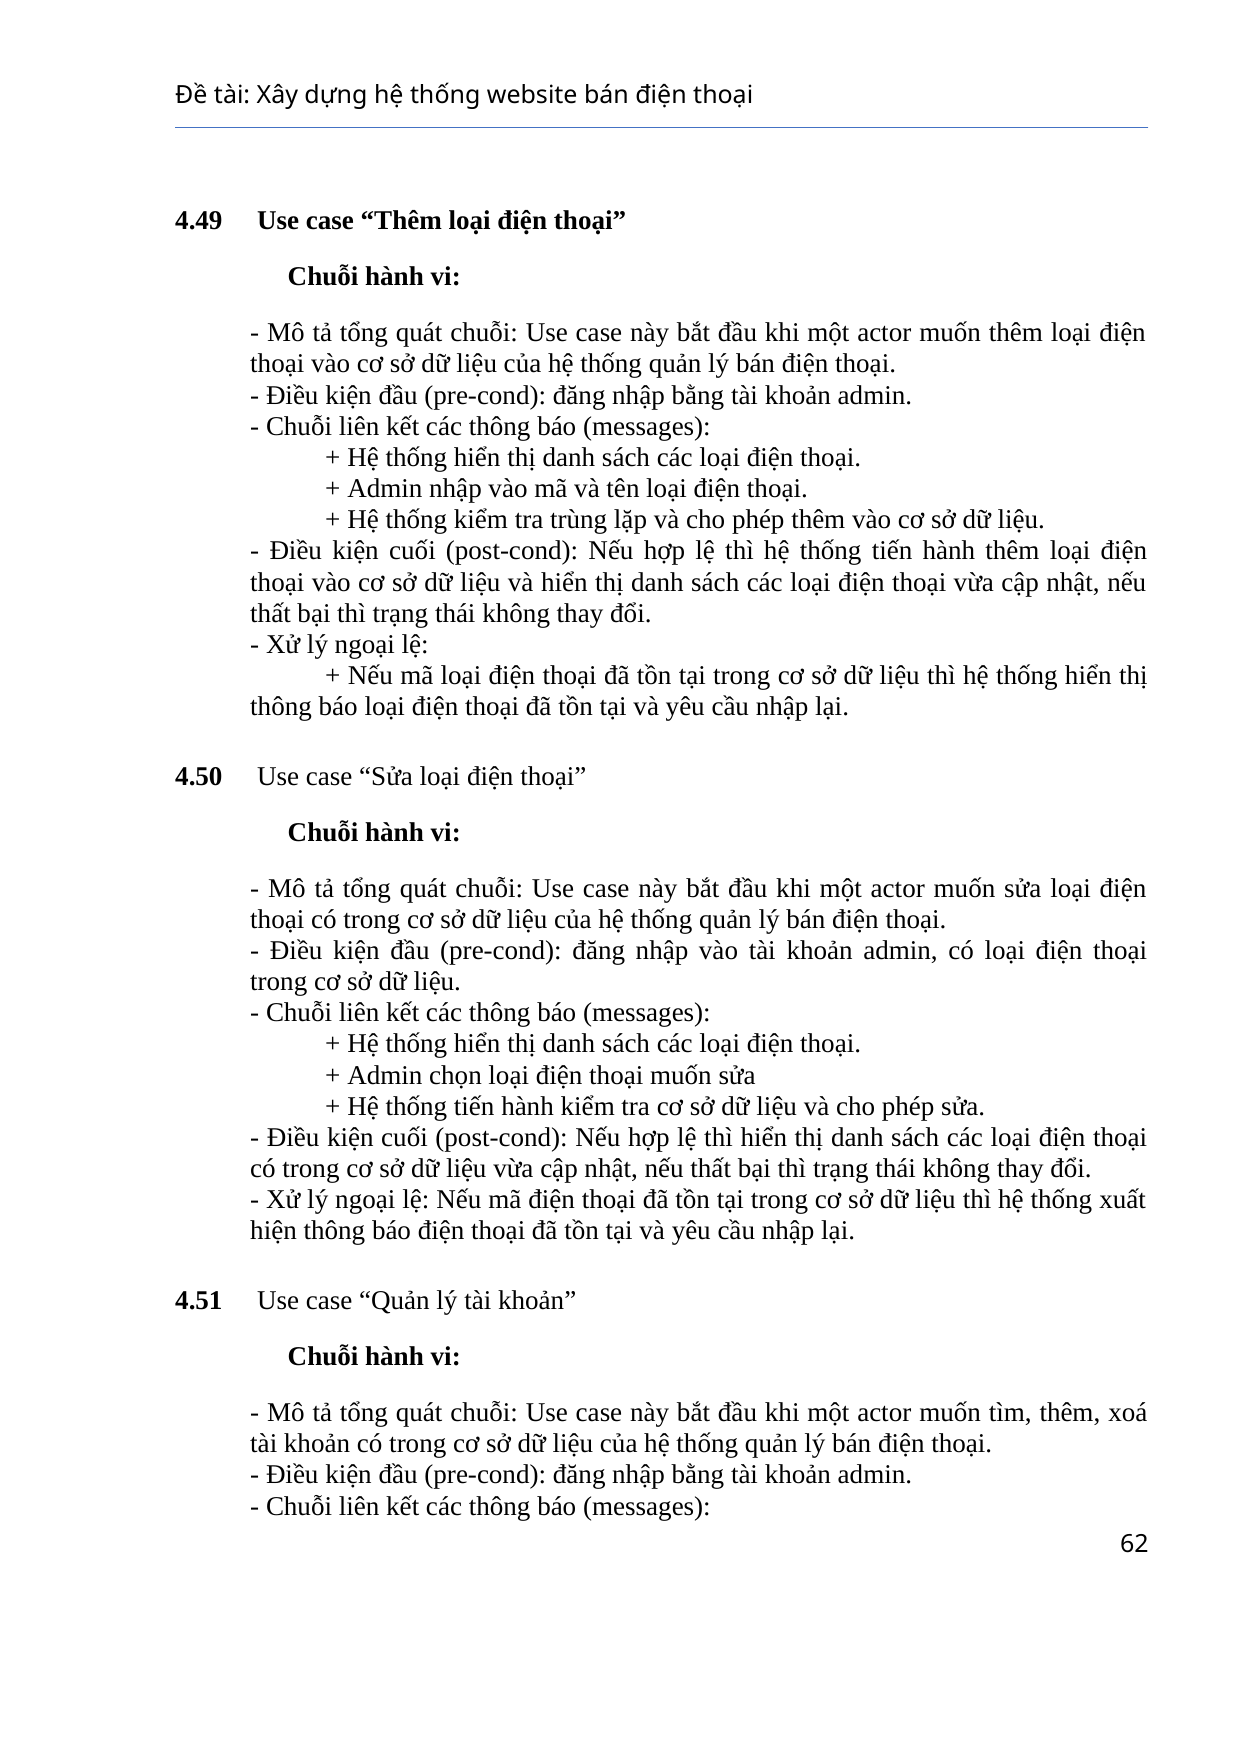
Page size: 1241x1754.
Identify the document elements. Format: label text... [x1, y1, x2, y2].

text - Chuỗi liên kết các thông báo (messages): [250, 410, 1148, 441]
text - Điều kiện đầu (pre-cond): đăng nhập vào tài khoản admin, có loại điện thoại trong cơ sở dữ liệu. [250, 934, 1148, 996]
subtitle Use case “Quản lý tài khoản” [175, 1284, 1148, 1315]
text - Chuỗi liên kết các thông báo (messages): [250, 1489, 1148, 1521]
text + Hệ thống tiến hành kiểm tra cơ sở dữ liệu và cho phép sửa. [325, 1090, 1148, 1121]
text Chuỗi hành vi: [287, 1340, 1148, 1371]
text + Admin nhập vào mã và tên loại điện thoại. [325, 472, 1148, 503]
text - Mô tả tổng quát chuỗi: Use case này bắt đầu khi một actor muốn tìm, thêm, xoá tài khoản có trong cơ sở dữ liệu của hệ thống quản lý bán điện thoại. [250, 1396, 1148, 1458]
text + Admin chọn loại điện thoại muốn sửa [325, 1059, 1148, 1090]
text + Hệ thống hiển thị danh sách các loại điện thoại. [325, 1028, 1148, 1059]
text - Chuỗi liên kết các thông báo (messages): [250, 996, 1148, 1028]
text - Mô tả tổng quát chuỗi: Use case này bắt đầu khi một actor muốn thêm loại điện thoại vào cơ sở dữ liệu của hệ thống quản lý bán điện thoại. [250, 316, 1148, 379]
text + Hệ thống hiển thị danh sách các loại điện thoại. [325, 441, 1148, 472]
text - Xử lý ngoại lệ: [250, 628, 1148, 659]
text - Điều kiện đầu (pre-cond): đăng nhập bằng tài khoản admin. [250, 379, 1148, 410]
text + Nếu mã loại điện thoại đã tồn tại trong cơ sở dữ liệu thì hệ thống hiển thị thông báo loại điện thoại đã tồn tại và yêu cầu nhập lại. [250, 659, 1148, 721]
text - Xử lý ngoại lệ: Nếu mã điện thoại đã tồn tại trong cơ sở dữ liệu thì hệ thống xuất hiện thông báo điện thoại đã tồn tại và yêu cầu nhập lại. [250, 1183, 1148, 1246]
text - Điều kiện cuối (post-cond): Nếu hợp lệ thì hệ thống tiến hành thêm loại điện thoại vào cơ sở dữ liệu và hiển thị danh sách các loại điện thoại vừa cập nhật, nếu thất bại thì trạng thái không thay đổi. [250, 534, 1148, 628]
text + Hệ thống kiểm tra trùng lặp và cho phép thêm vào cơ sở dữ liệu. [325, 503, 1148, 534]
text Chuỗi hành vi: [287, 260, 1148, 291]
text - Mô tả tổng quát chuỗi: Use case này bắt đầu khi một actor muốn sửa loại điện thoại có trong cơ sở dữ liệu của hệ thống quản lý bán điện thoại. [250, 872, 1148, 934]
subtitle Use case “Thêm loại điện thoại” [175, 204, 1148, 235]
text - Điều kiện đầu (pre-cond): đăng nhập bằng tài khoản admin. [250, 1458, 1148, 1489]
subtitle Use case “Sửa loại điện thoại” [175, 759, 1148, 791]
text - Điều kiện cuối (post-cond): Nếu hợp lệ thì hiển thị danh sách các loại điện thoại có trong cơ sở dữ liệu vừa cập nhật, nếu thất bại thì trạng thái không thay đổi. [250, 1121, 1148, 1183]
text Chuỗi hành vi: [287, 816, 1148, 847]
